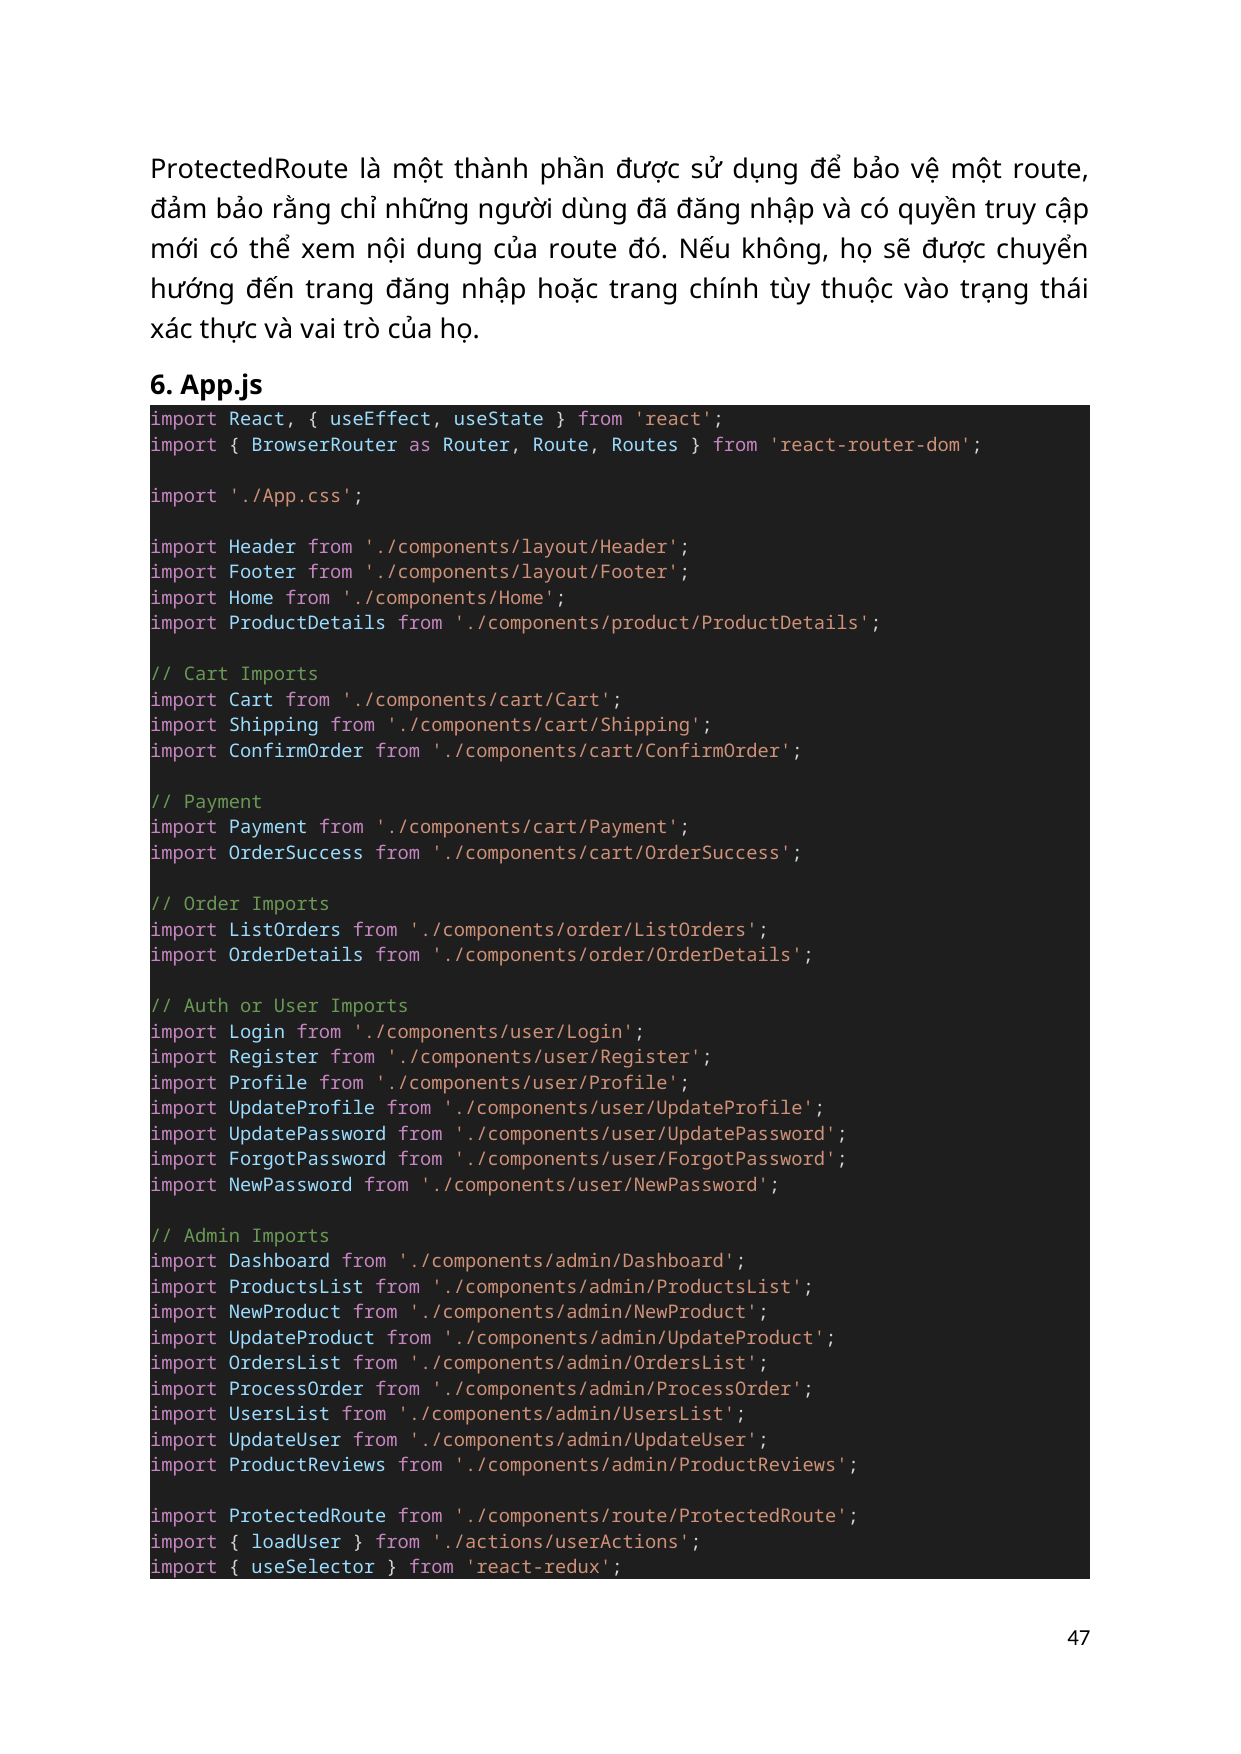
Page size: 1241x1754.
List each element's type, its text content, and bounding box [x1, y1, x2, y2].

text import Footer from './components/layout/Footer'; [150, 558, 1090, 584]
text import ProductReviews from './components/admin/ProductReviews'; [150, 1452, 1090, 1477]
text // Payment [150, 788, 1090, 814]
text import OrdersList from './components/admin/OrdersList'; [150, 1350, 1090, 1375]
text import Register from './components/user/Register'; [150, 1043, 1090, 1069]
text import Header from './components/layout/Header'; [150, 533, 1090, 558]
text import ProductsList from './components/admin/ProductsList'; [150, 1273, 1090, 1299]
text import Dashboard from './components/admin/Dashboard'; [150, 1248, 1090, 1273]
text import ConfirmOrder from './components/cart/ConfirmOrder'; [150, 737, 1090, 763]
text import { useSelector } from 'react-redux'; [150, 1554, 1090, 1579]
text import UpdateUser from './components/admin/UpdateUser'; [150, 1426, 1090, 1452]
text import UpdateProfile from './components/user/UpdateProfile'; [150, 1094, 1090, 1120]
text import OrderDetails from './components/order/OrderDetails'; [150, 941, 1090, 967]
text import Shipping from './components/cart/Shipping'; [150, 712, 1090, 737]
text import Payment from './components/cart/Payment'; [150, 814, 1090, 839]
subtitle 6. App.js [150, 366, 1090, 402]
text import Cart from './components/cart/Cart'; [150, 686, 1090, 712]
text ProtectedRoute là một thành phần được sử dụng để bảo vệ một route, đảm bảo rằng chỉ những người dùng đã đăng nhập và có quyền truy cập mới có thể xem nội dung của route đó. Nếu không, họ sẽ được chuyển hướng đến trang đăng nhập hoặc trang chính tùy thuộc vào trạng thái xác thực và vai trò của họ. [150, 150, 1090, 346]
text // Order Imports [150, 890, 1090, 916]
text import ProtectedRoute from './components/route/ProtectedRoute'; [150, 1503, 1090, 1528]
text import NewPassword from './components/user/NewPassword'; [150, 1171, 1090, 1197]
text import NewProduct from './components/admin/NewProduct'; [150, 1299, 1090, 1324]
text import React, { useEffect, useState } from 'react'; [150, 405, 1090, 431]
text import OrderSuccess from './components/cart/OrderSuccess'; [150, 839, 1090, 865]
text import ProductDetails from './components/product/ProductDetails'; [150, 609, 1090, 635]
text import UpdatePassword from './components/user/UpdatePassword'; [150, 1120, 1090, 1146]
text import UpdateProduct from './components/admin/UpdateProduct'; [150, 1324, 1090, 1350]
text import Profile from './components/user/Profile'; [150, 1069, 1090, 1094]
text import { loadUser } from './actions/userActions'; [150, 1528, 1090, 1554]
text // Auth or User Imports [150, 992, 1090, 1018]
text import ProcessOrder from './components/admin/ProcessOrder'; [150, 1375, 1090, 1401]
text import './App.css'; [150, 482, 1090, 507]
text import Login from './components/user/Login'; [150, 1018, 1090, 1043]
text import ForgotPassword from './components/user/ForgotPassword'; [150, 1146, 1090, 1171]
text import { BrowserRouter as Router, Route, Routes } from 'react-router-dom'; [150, 431, 1090, 456]
text import ListOrders from './components/order/ListOrders'; [150, 916, 1090, 941]
text // Cart Imports [150, 661, 1090, 686]
text // Admin Imports [150, 1222, 1090, 1248]
text import Home from './components/Home'; [150, 584, 1090, 609]
text import UsersList from './components/admin/UsersList'; [150, 1401, 1090, 1426]
